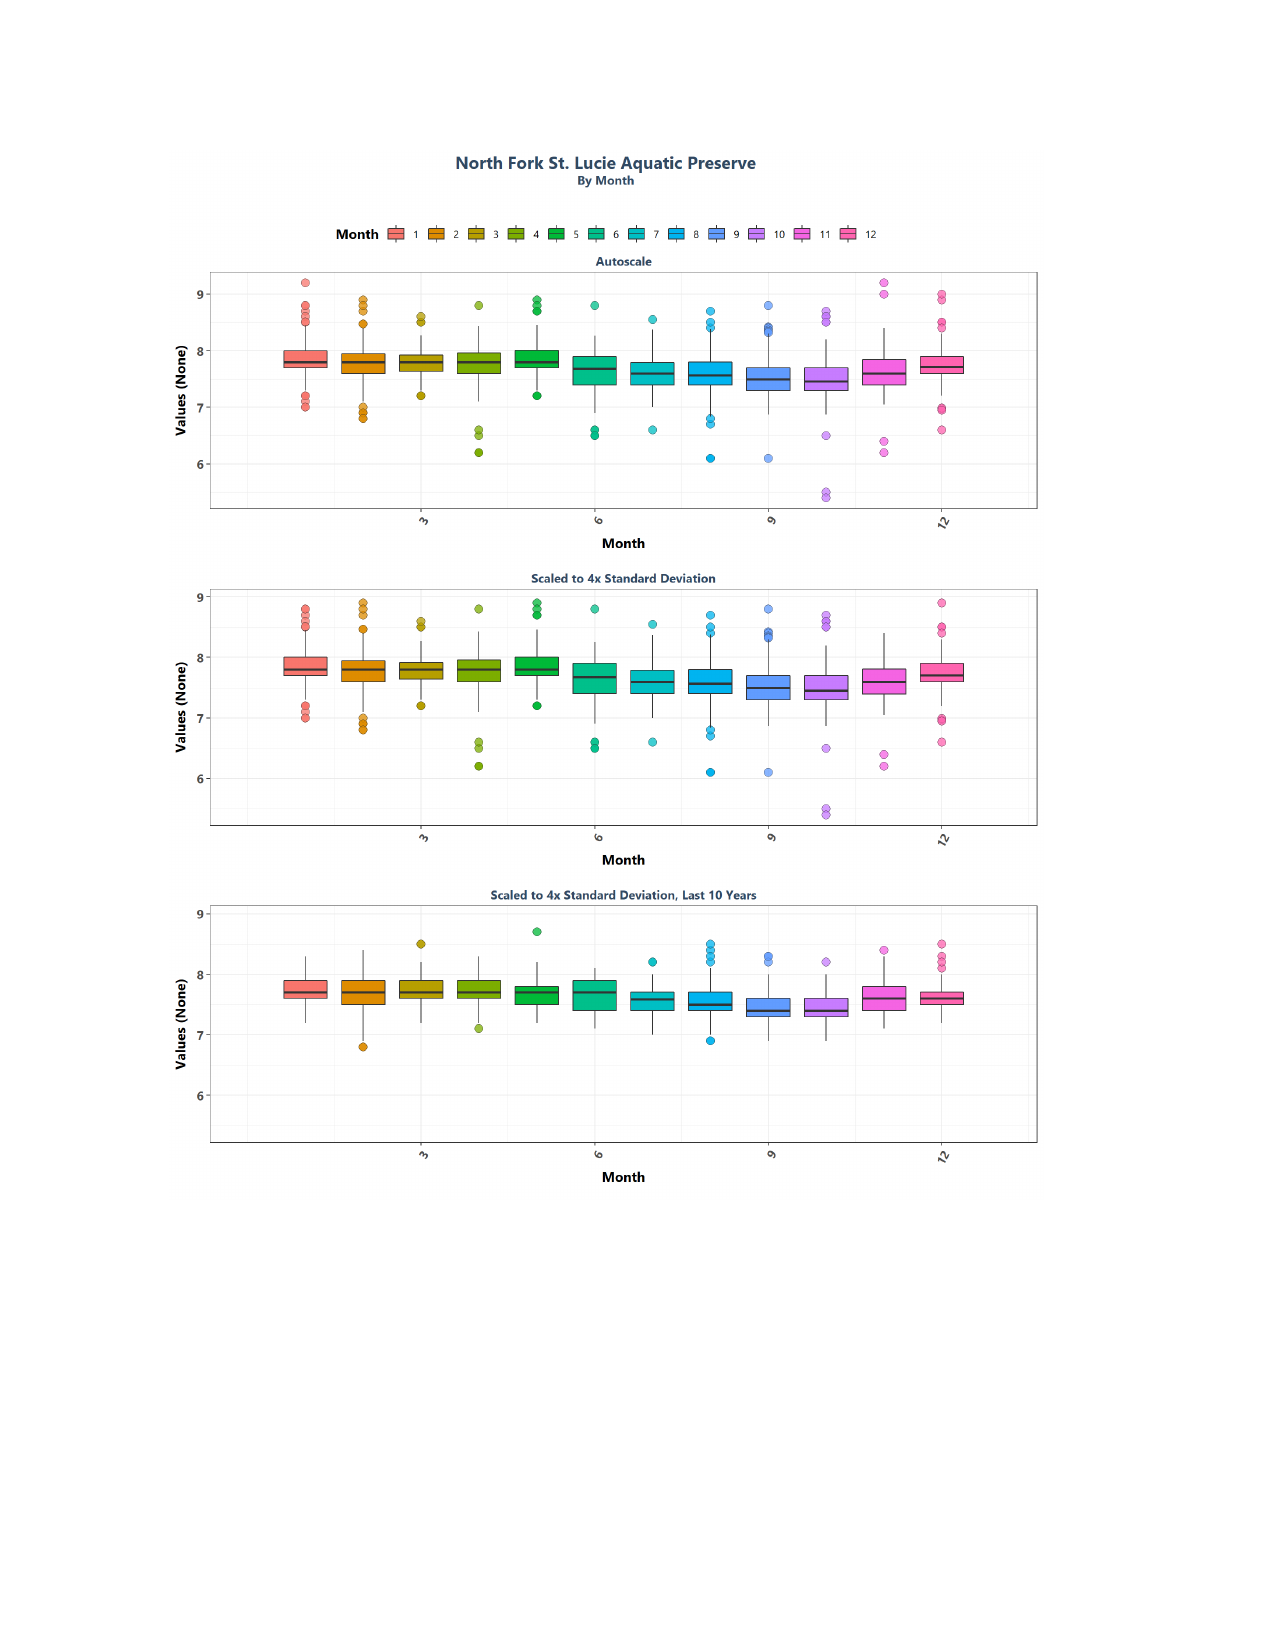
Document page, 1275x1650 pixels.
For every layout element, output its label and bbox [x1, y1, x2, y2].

picture [168, 150, 1044, 1200]
